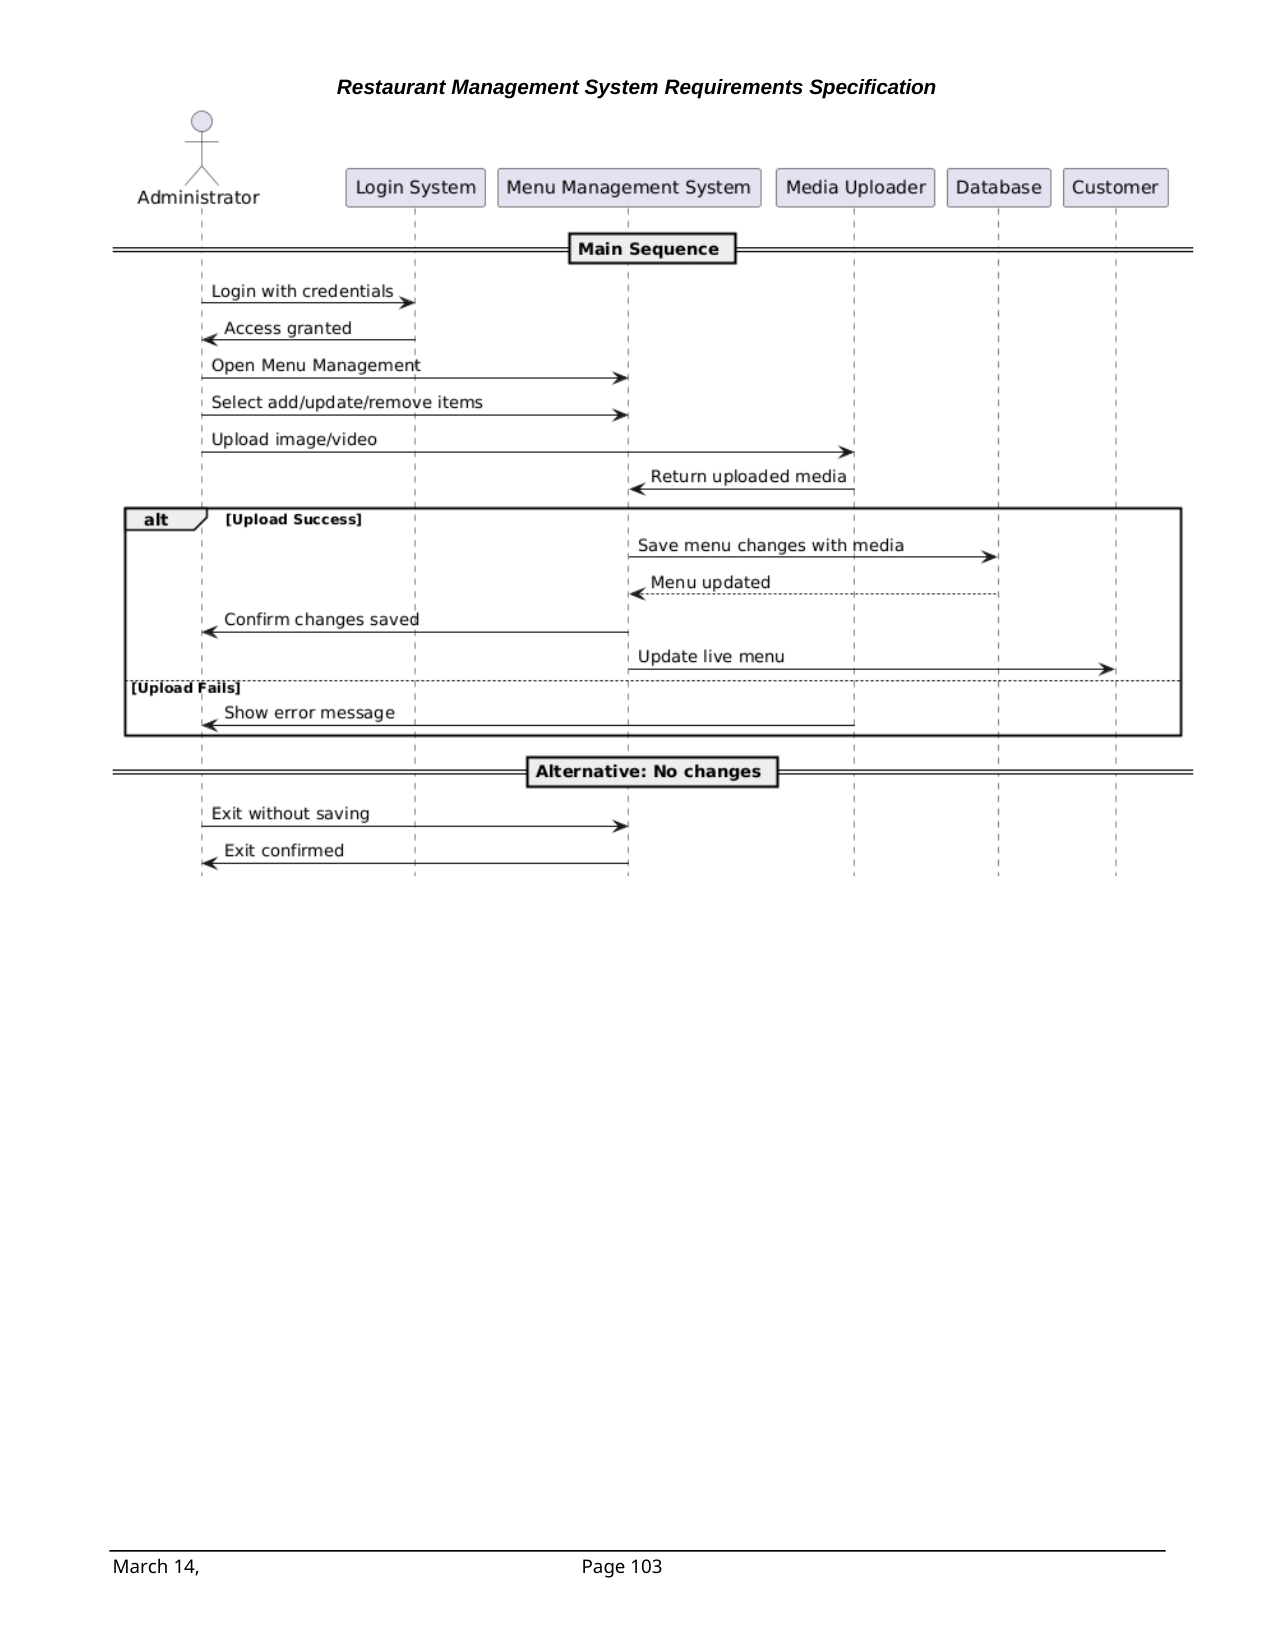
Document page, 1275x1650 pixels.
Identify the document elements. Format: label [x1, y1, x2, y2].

picture [112, 102, 1200, 876]
